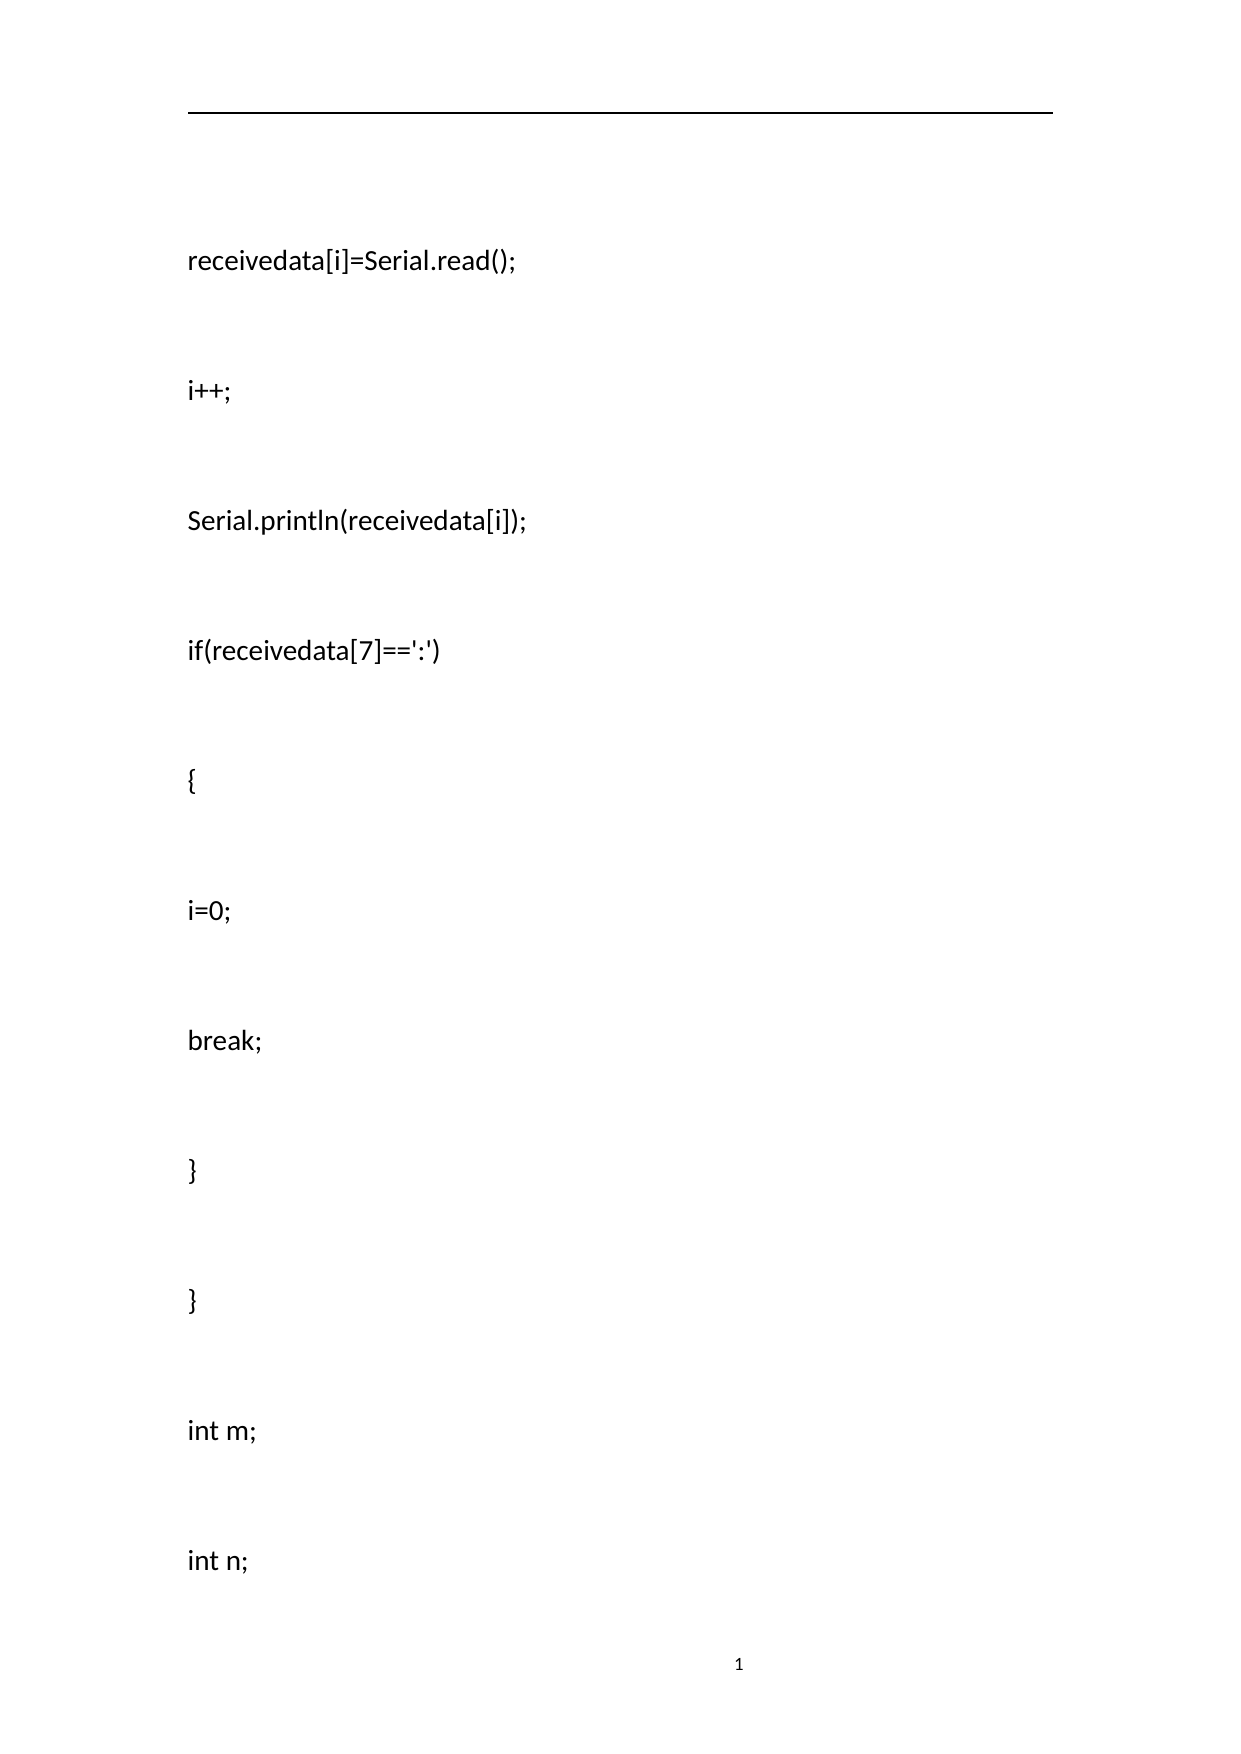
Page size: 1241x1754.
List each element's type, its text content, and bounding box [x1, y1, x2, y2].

text if(receivedata[7]==':') [187, 552, 1053, 682]
text } [187, 1072, 1053, 1202]
text Serial.println(receivedata[i]); [187, 422, 1053, 552]
text int n; [187, 1462, 1053, 1592]
text i++; [187, 292, 1053, 422]
text i=0; [187, 812, 1053, 942]
text break; [187, 942, 1053, 1072]
text int m; [187, 1332, 1053, 1462]
text } [187, 1202, 1053, 1332]
text { [187, 682, 1053, 812]
text receivedata[i]=Serial.read(); [187, 162, 1053, 292]
